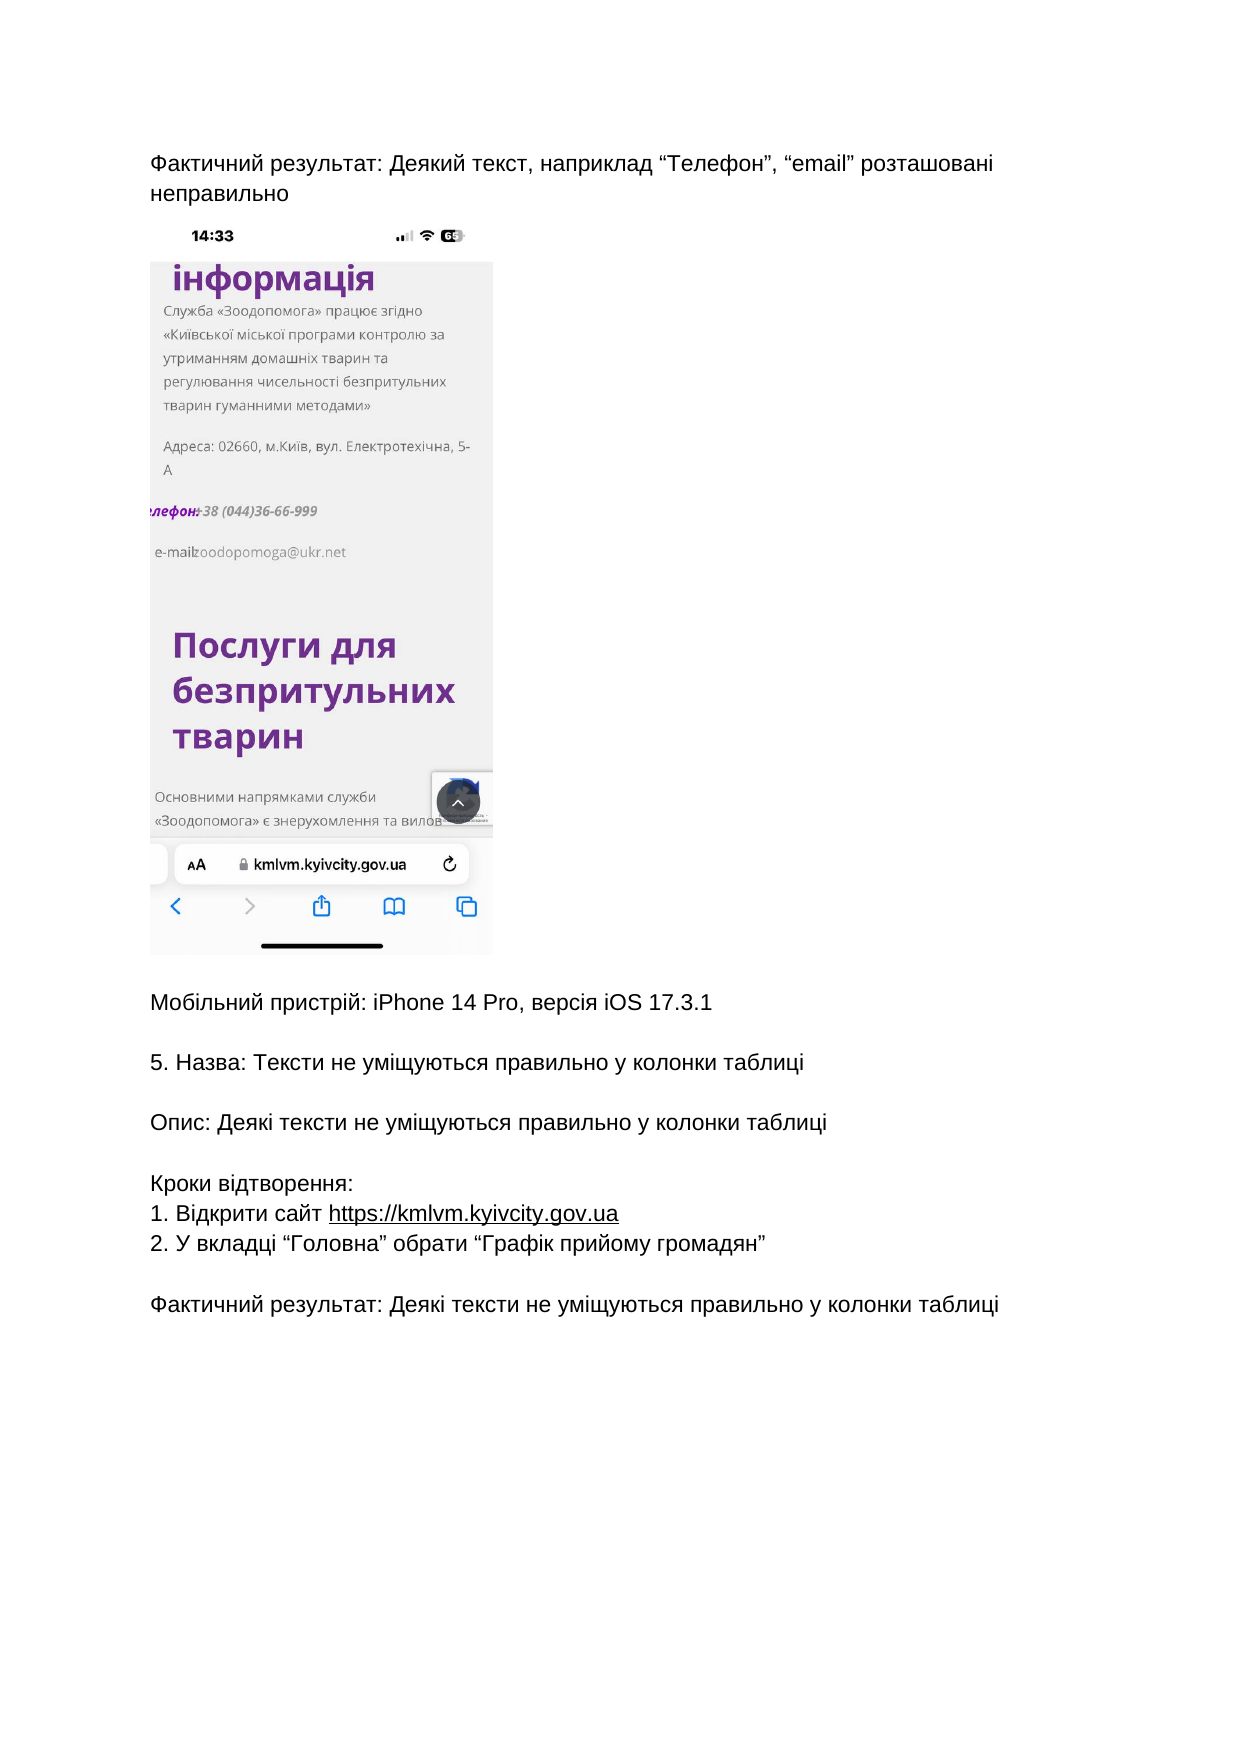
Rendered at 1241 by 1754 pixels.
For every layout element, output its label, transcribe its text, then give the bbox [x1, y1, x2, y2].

text 2. У вкладці “Головна” обрати “Графік прийому громадян” [150, 1230, 1090, 1256]
picture [150, 210, 493, 955]
text Опис: Деякі тексти не уміщуються правильно у колонки таблиці [150, 1109, 1090, 1136]
text Кроки відтворення: 1. Відкрити сайт https://kmlvm.kyivcity.gov.ua [150, 1170, 1090, 1226]
text Фактичний результат: Деякі тексти не уміщуються правильно у колонки таблиці [150, 1291, 1090, 1317]
text Мобільний пристрій: iPhone 14 Pro, версія iOS 17.3.1 [150, 988, 1090, 1015]
text 5. Назва: Тексти не уміщуються правильно у колонки таблиці [150, 1019, 1090, 1075]
